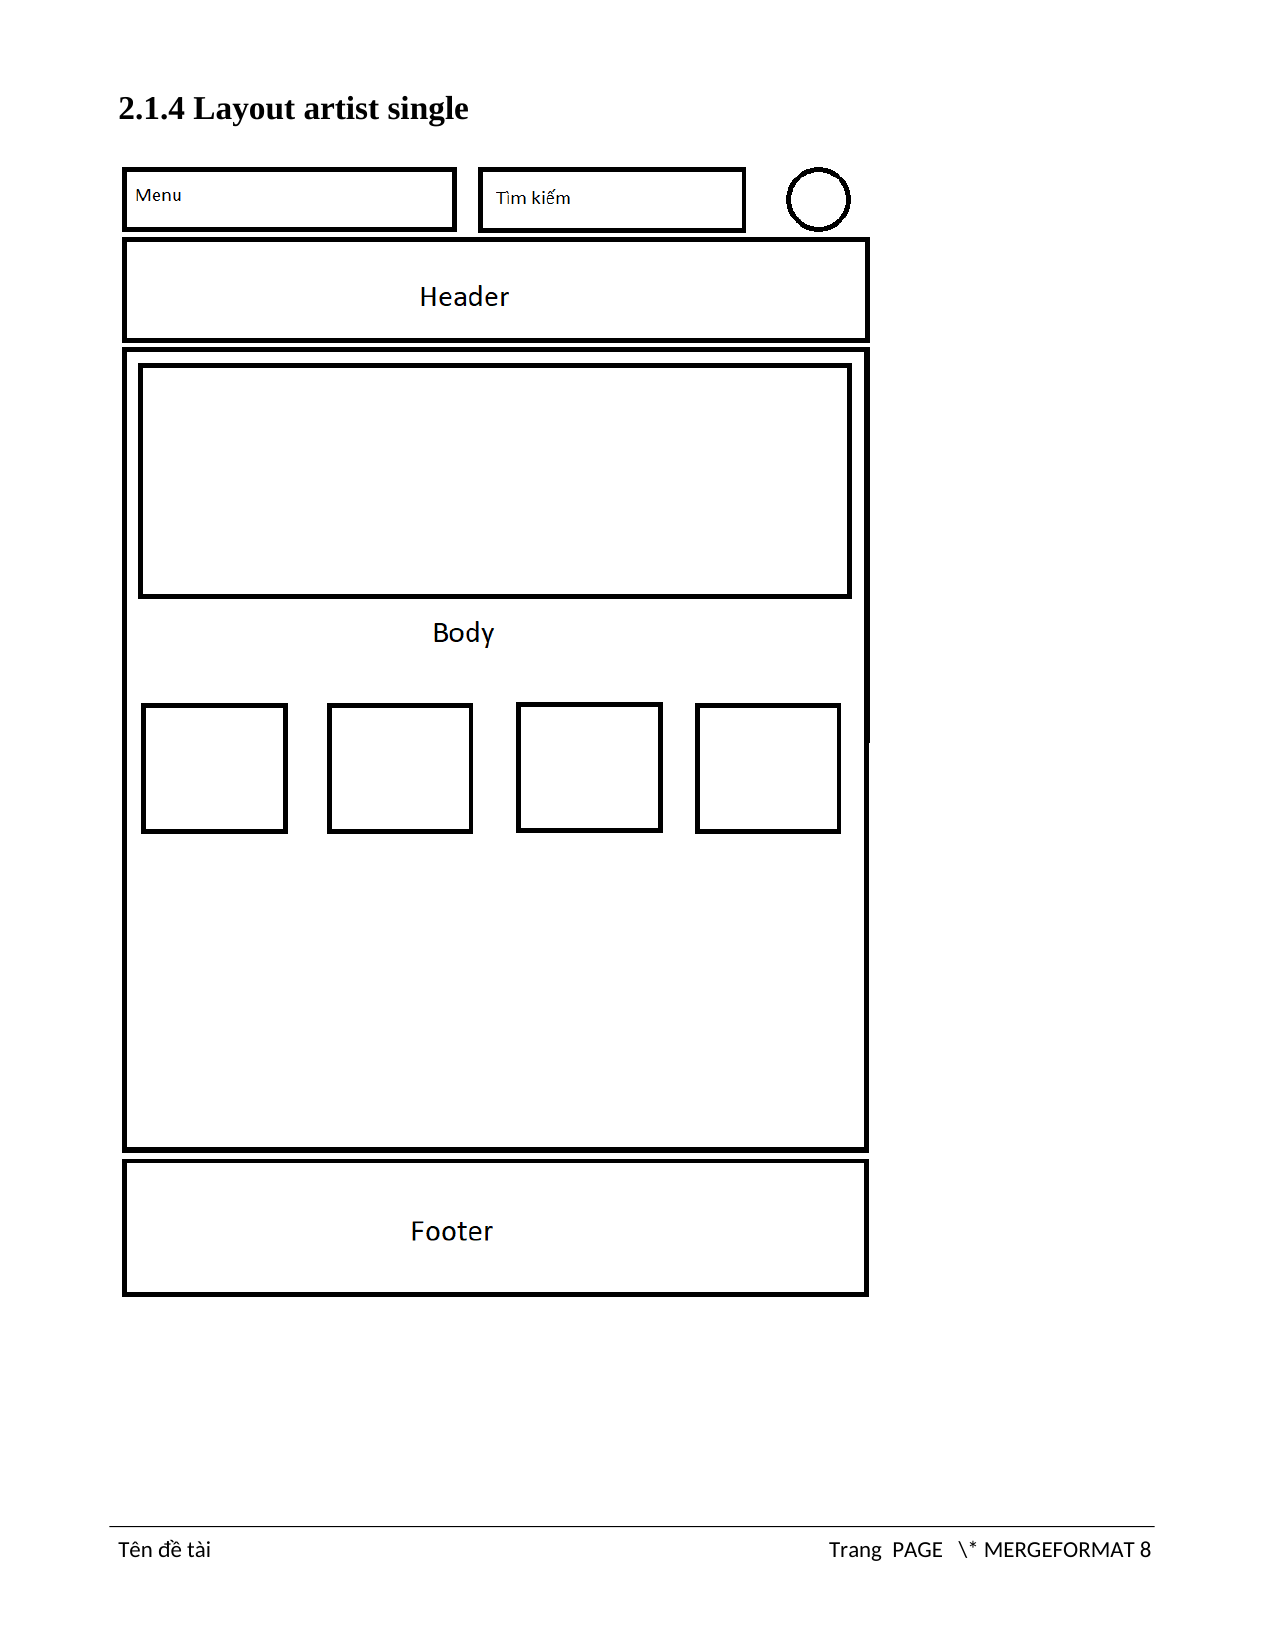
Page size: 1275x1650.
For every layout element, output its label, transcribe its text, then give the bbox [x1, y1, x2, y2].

picture [118, 158, 879, 1300]
subtitle Layout artist single [118, 89, 1186, 127]
